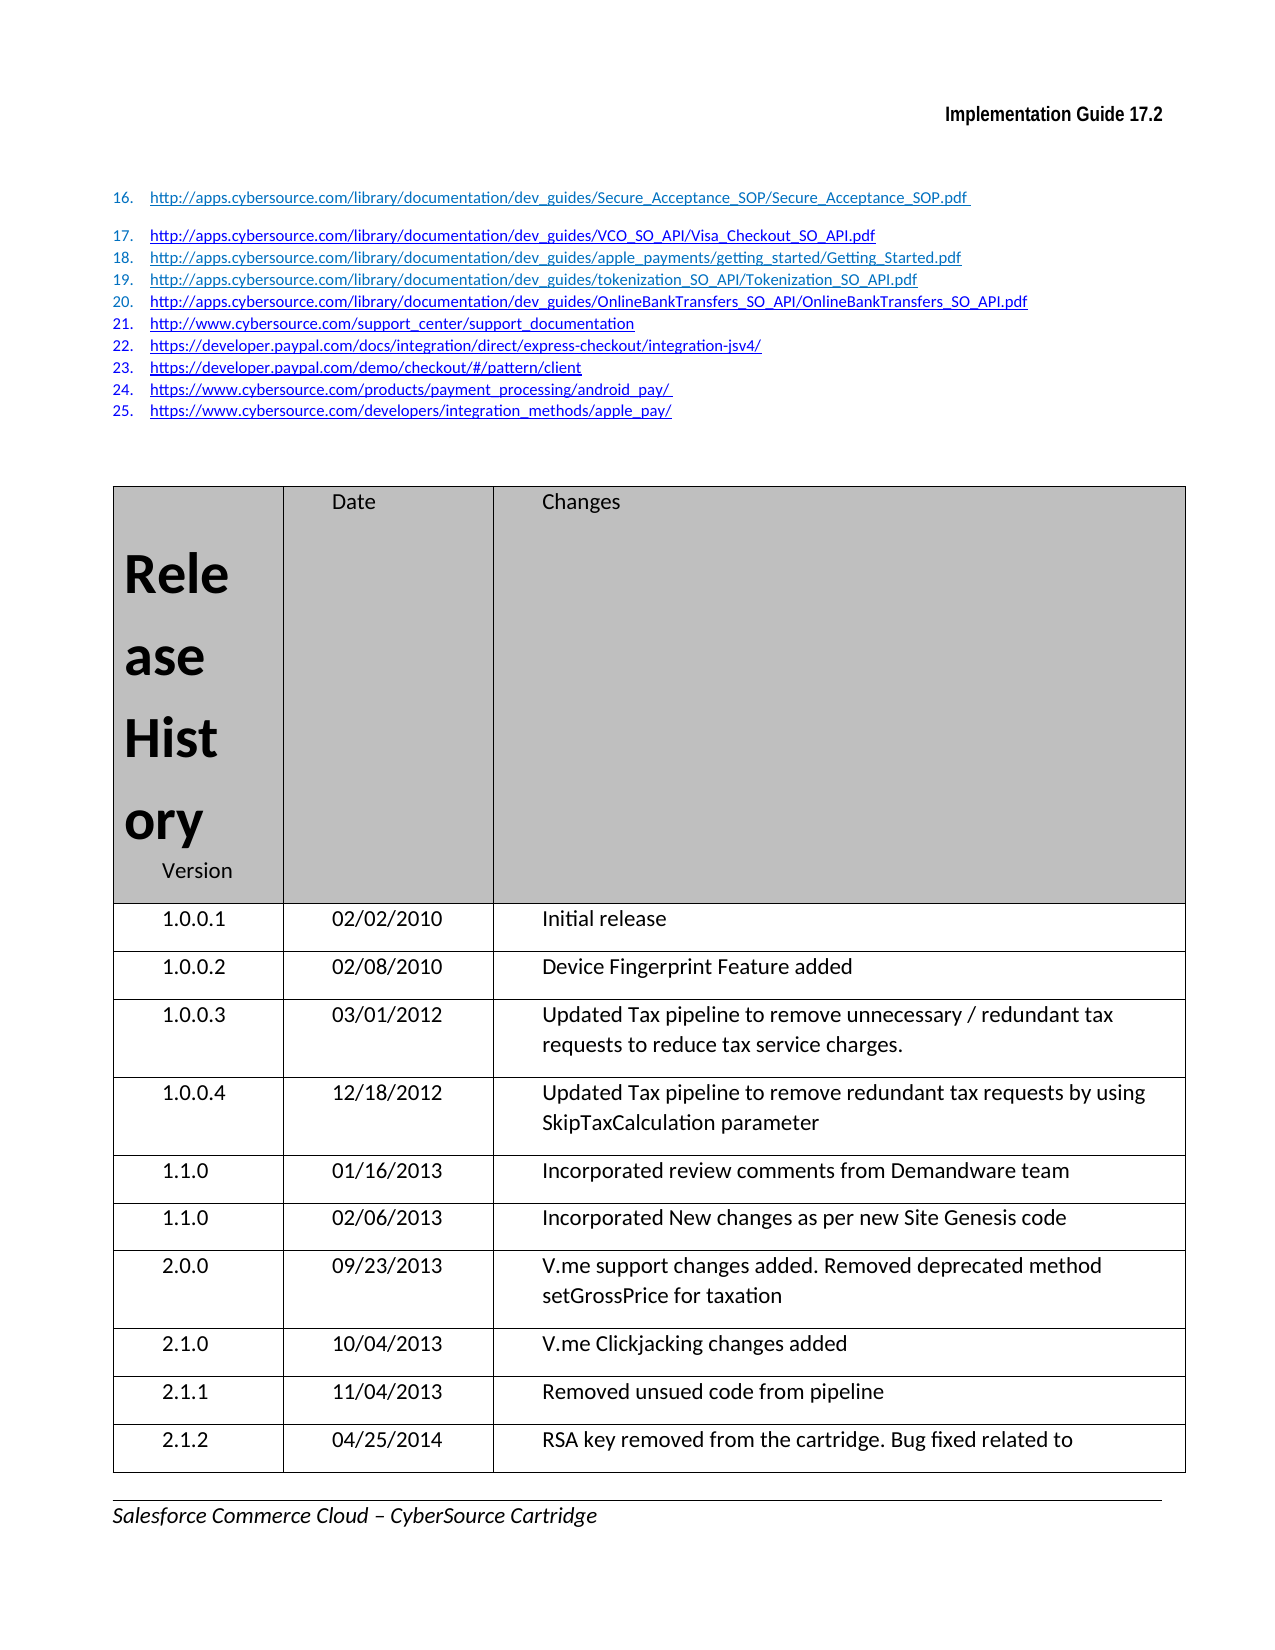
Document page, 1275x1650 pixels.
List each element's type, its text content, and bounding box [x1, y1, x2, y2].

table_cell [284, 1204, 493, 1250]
subtitle Release History [124, 537, 234, 854]
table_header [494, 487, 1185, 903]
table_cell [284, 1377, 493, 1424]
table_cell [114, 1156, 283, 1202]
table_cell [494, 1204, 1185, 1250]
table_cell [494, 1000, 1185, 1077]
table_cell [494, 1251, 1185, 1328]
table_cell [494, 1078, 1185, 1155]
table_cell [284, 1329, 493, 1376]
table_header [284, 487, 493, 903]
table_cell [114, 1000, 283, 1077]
list http://apps.cybersource.com/library/documentation/dev_guides/OnlineBankTransfers_SO_API/OnlineBankTransfers_SO_API.pdf [112, 291, 1162, 312]
list http://apps.cybersource.com/library/documentation/dev_guides/VCO_SO_API/Visa_Checkout_SO_API.pdf [112, 226, 1162, 246]
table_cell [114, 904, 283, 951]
list https://developer.paypal.com/demo/checkout/#/pattern/client [112, 357, 1162, 377]
list http://www.cybersource.com/support_center/support_documentation [112, 313, 1162, 333]
list https://www.cybersource.com/developers/integration_methods/apple_pay/ [112, 401, 1162, 421]
list http://apps.cybersource.com/library/documentation/dev_guides/apple_payments/getting_started/Getting_Started.pdf [112, 247, 1162, 268]
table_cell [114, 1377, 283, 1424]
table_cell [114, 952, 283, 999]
list http://apps.cybersource.com/library/documentation/dev_guides/Secure_Acceptance_SOP/Secure_Acceptance_SOP.pdf [112, 187, 1162, 207]
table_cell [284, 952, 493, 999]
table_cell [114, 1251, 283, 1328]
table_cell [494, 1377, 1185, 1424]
list http://apps.cybersource.com/library/documentation/dev_guides/tokenization_SO_API/Tokenization_SO_API.pdf [112, 269, 1162, 290]
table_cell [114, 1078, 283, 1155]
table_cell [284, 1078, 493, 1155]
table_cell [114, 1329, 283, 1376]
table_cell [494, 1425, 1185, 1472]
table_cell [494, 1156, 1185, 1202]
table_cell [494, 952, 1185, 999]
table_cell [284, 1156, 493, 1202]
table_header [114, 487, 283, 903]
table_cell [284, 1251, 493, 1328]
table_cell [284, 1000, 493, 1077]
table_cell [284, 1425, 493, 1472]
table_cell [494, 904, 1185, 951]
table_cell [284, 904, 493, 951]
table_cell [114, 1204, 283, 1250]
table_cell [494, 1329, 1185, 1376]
list https://www.cybersource.com/products/payment_processing/android_pay/ [112, 379, 1162, 399]
list https://developer.paypal.com/docs/integration/direct/express-checkout/integration-jsv4/ [112, 335, 1162, 355]
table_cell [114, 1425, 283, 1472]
